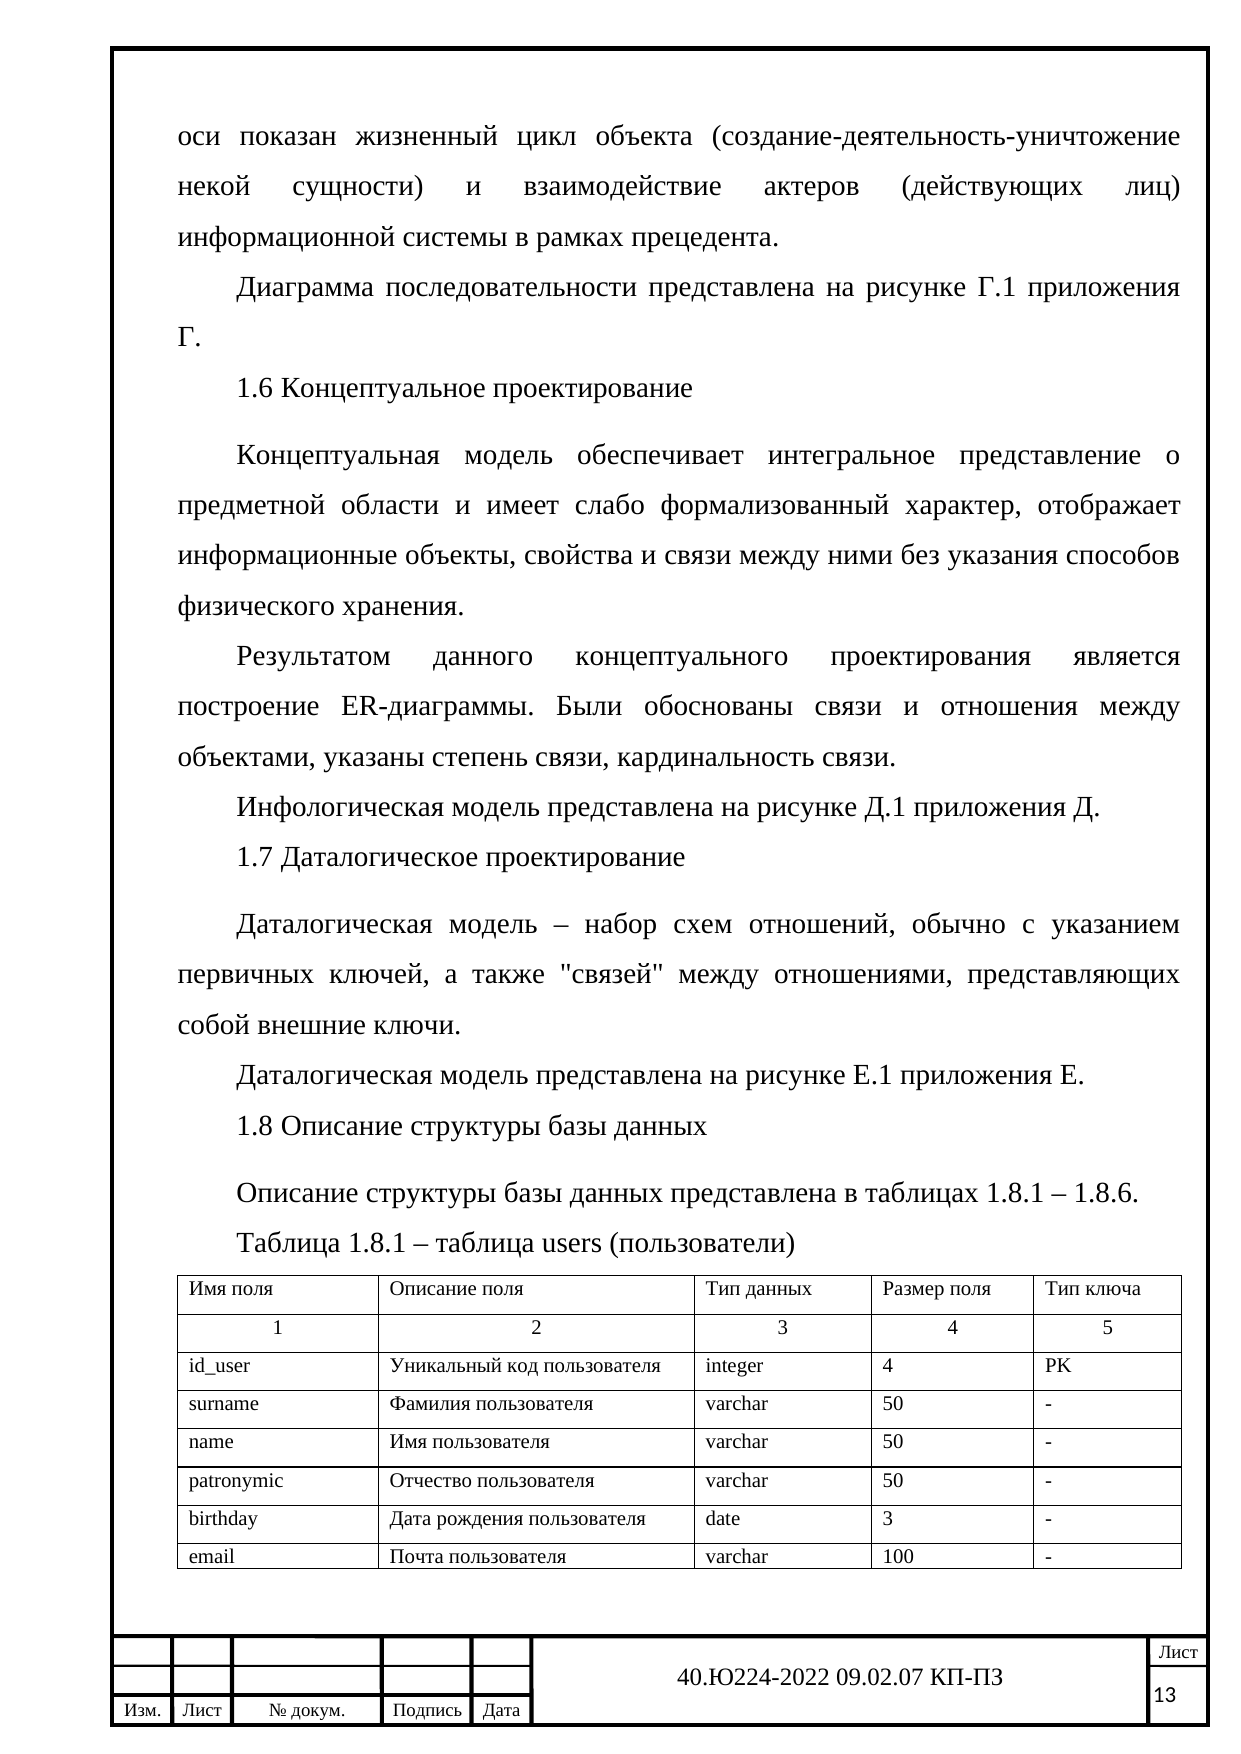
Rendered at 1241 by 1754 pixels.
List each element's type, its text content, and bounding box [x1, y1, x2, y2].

table_cell Уникальный код пользователя [379, 1353, 694, 1390]
text Диаграмма последовательности представлена на рисунке Г.1 приложения Г. [177, 269, 1181, 353]
text Даталогическая модель – набор схем отношений, обычно с указанием первичных ключей, а также "связей" между отношениями, представляющих собой внешние ключи. [177, 906, 1181, 1041]
table_cell 50 [872, 1468, 1033, 1505]
table_cell name [178, 1429, 378, 1466]
table_header Тип данных [695, 1276, 871, 1313]
table_header Тип ключа [1034, 1276, 1181, 1313]
table_cell - [1034, 1544, 1181, 1568]
table_cell email [178, 1544, 378, 1568]
table_cell Имя пользователя [379, 1429, 694, 1466]
table_cell varchar [695, 1544, 871, 1568]
table_cell Отчество пользователя [379, 1468, 694, 1505]
table_cell integer [695, 1353, 871, 1390]
table_cell 3 [695, 1315, 871, 1352]
table_cell Дата рождения пользователя [379, 1506, 694, 1543]
table_cell varchar [695, 1429, 871, 1466]
table_cell Фамилия пользователя [379, 1391, 694, 1428]
table_cell - [1034, 1429, 1181, 1466]
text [177, 118, 1181, 252]
table_cell birthday [178, 1506, 378, 1543]
table_cell surname [178, 1391, 378, 1428]
text Результатом данного концептуального проектирования является построение ER-диаграммы. Были обоснованы связи и отношения между объектами, указаны степень связи, кардинальность связи. [177, 638, 1181, 772]
table_cell 50 [872, 1429, 1033, 1466]
table_cell patronymic [178, 1468, 378, 1505]
list Концептуальное проектирование [177, 370, 1181, 403]
table_header Имя поля [178, 1276, 378, 1313]
table_cell 50 [872, 1391, 1033, 1428]
table_cell 1 [178, 1315, 378, 1352]
table_cell varchar [695, 1468, 871, 1505]
text Концептуальная модель обеспечивает интегральное представление о предметной области и имеет слабо формализованный характер, отображает информационные объекты, свойства и связи между ними без указания способов физического хранения. [177, 437, 1181, 621]
table_cell - [1034, 1391, 1181, 1428]
list Даталогическое проектирование [177, 839, 1181, 873]
table_cell date [695, 1506, 871, 1543]
table_cell - [1034, 1506, 1181, 1543]
text Описание структуры базы данных представлена в таблицах 1.8.1 – 1.8.6. [177, 1175, 1181, 1208]
table_cell Почта пользователя [379, 1544, 694, 1568]
table_cell 4 [872, 1315, 1033, 1352]
table_cell PK [1034, 1353, 1181, 1390]
list Описание структуры базы данных [177, 1108, 1181, 1141]
table_cell 4 [872, 1353, 1033, 1390]
text Инфологическая модель представлена на рисунке Д.1 приложения Д. [177, 789, 1181, 822]
table_header Описание поля [379, 1276, 694, 1313]
table_cell id_user [178, 1353, 378, 1390]
table_cell 2 [379, 1315, 694, 1352]
table_cell - [1034, 1468, 1181, 1505]
table_cell varchar [695, 1391, 871, 1428]
table_cell 3 [872, 1506, 1033, 1543]
table_cell 5 [1034, 1315, 1181, 1352]
table_cell 100 [872, 1544, 1033, 1568]
text Таблица 1.8.1 – таблица users (пользователи) [177, 1225, 1181, 1258]
text Даталогическая модель представлена на рисунке Е.1 приложения Е. [177, 1057, 1181, 1091]
table_header Размер поля [872, 1276, 1033, 1313]
